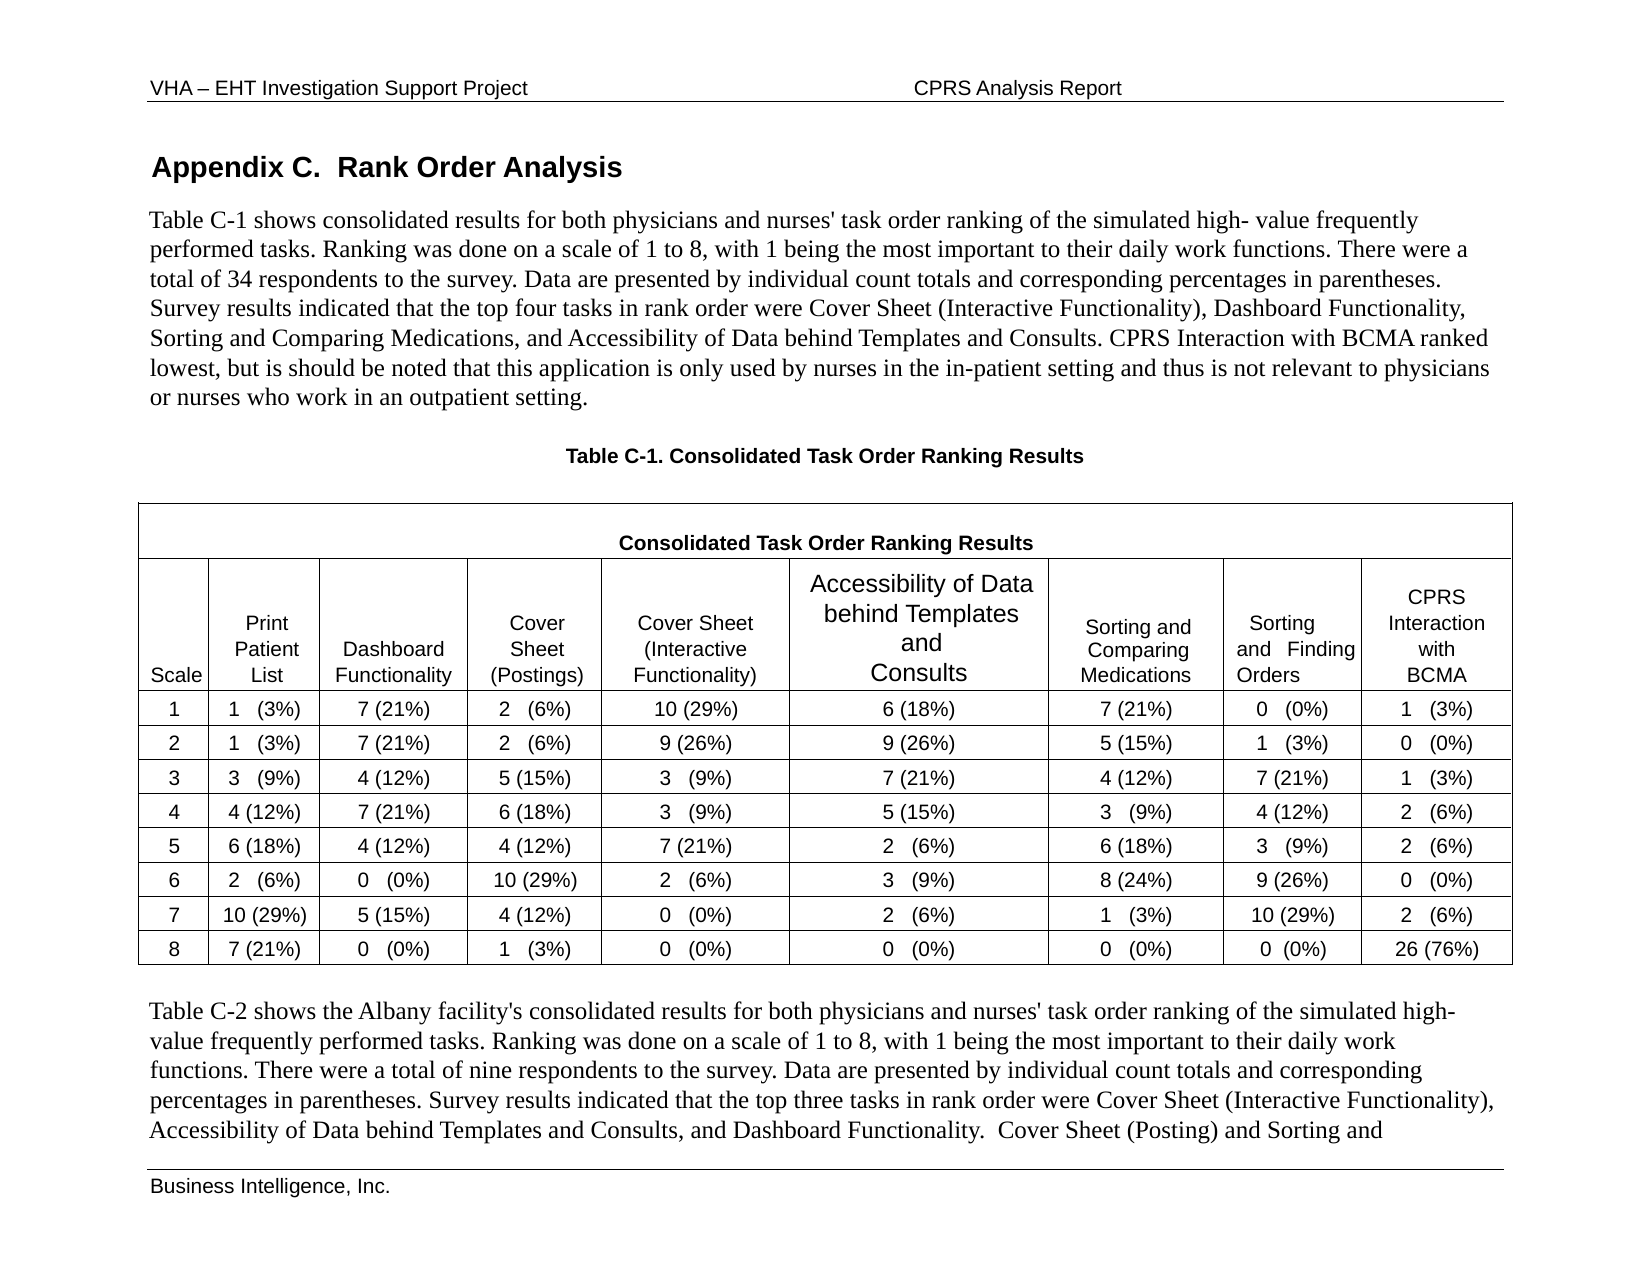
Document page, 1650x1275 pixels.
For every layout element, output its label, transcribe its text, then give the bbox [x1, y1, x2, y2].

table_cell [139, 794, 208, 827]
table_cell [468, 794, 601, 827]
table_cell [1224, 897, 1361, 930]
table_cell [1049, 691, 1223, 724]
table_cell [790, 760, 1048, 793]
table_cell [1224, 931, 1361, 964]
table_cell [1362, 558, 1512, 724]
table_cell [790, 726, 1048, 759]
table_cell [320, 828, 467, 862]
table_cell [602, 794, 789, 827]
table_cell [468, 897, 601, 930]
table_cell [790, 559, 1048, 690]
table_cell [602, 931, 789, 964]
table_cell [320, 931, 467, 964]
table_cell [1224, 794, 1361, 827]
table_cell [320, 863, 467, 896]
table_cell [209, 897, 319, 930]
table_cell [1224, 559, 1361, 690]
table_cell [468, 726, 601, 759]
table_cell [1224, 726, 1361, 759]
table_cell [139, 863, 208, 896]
text Table C-1 shows consolidated results for both physicians and nurses' task order ranking of the simulated high- value frequently performed tasks. Ranking was done on a scale of 1 to 8, with 1 being the most important to their daily work functions. There were a total of 34 respondents to the survey. Data are presented by individual count totals and corresponding percentages in parentheses. Survey results indicated that the top four tasks in rank order were Cover Sheet (Interactive Functionality), Dashboard Functionality, Sorting and Comparing Medications, and Accessibility of Data behind Templates and Consults. CPRS Interaction with BCMA ranked lowest, but is should be noted that this application is only used by nurses in the in-patient setting and thus is not relevant to physicians or nurses who work in an outpatient setting. [148, 205, 1499, 411]
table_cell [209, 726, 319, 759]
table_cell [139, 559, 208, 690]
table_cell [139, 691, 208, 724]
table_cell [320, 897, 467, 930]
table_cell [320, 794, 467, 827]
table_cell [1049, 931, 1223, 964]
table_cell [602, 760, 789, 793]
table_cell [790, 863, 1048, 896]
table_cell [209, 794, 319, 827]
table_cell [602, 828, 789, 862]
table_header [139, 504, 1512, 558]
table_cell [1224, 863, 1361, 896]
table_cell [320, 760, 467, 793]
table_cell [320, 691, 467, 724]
text Table C-2 shows the Albany facility's consolidated results for both physicians and nurses' task order ranking of the simulated high- value frequently performed tasks. Ranking was done on a scale of 1 to 8, with 1 being the most important to their daily work functions. There were a total of nine respondents to the survey. Data are presented by individual count totals and corresponding percentages in parentheses. Survey results indicated that the top three tasks in rank order were Cover Sheet (Interactive Functionality), [148, 996, 1499, 1114]
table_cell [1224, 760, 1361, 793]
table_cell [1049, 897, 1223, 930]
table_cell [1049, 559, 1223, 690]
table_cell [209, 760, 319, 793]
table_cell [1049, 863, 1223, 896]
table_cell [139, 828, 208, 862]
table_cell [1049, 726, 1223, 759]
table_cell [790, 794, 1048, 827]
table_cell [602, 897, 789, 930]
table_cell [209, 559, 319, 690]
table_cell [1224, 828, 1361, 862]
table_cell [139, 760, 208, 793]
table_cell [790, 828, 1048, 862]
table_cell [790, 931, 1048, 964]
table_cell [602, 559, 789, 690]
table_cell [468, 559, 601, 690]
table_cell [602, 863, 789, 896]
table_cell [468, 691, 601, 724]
text Table C-1. Consolidated Task Order Ranking Results [170, 443, 1480, 467]
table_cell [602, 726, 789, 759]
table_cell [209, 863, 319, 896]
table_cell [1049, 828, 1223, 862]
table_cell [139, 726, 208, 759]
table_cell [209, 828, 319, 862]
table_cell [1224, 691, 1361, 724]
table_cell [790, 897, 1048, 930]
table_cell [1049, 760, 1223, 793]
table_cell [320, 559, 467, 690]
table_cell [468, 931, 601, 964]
text Accessibility of Data behind Templates and Consults, and Dashboard Functionality. Cover Sheet (Posting) and Sorting and [148, 1115, 1499, 1144]
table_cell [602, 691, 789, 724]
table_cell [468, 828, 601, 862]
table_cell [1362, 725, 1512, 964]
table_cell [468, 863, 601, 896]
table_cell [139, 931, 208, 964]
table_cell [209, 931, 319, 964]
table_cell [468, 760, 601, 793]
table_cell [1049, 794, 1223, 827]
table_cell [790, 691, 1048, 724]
text Appendix C. Rank Order Analysis [151, 151, 1500, 184]
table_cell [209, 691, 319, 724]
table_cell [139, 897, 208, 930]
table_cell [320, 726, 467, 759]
